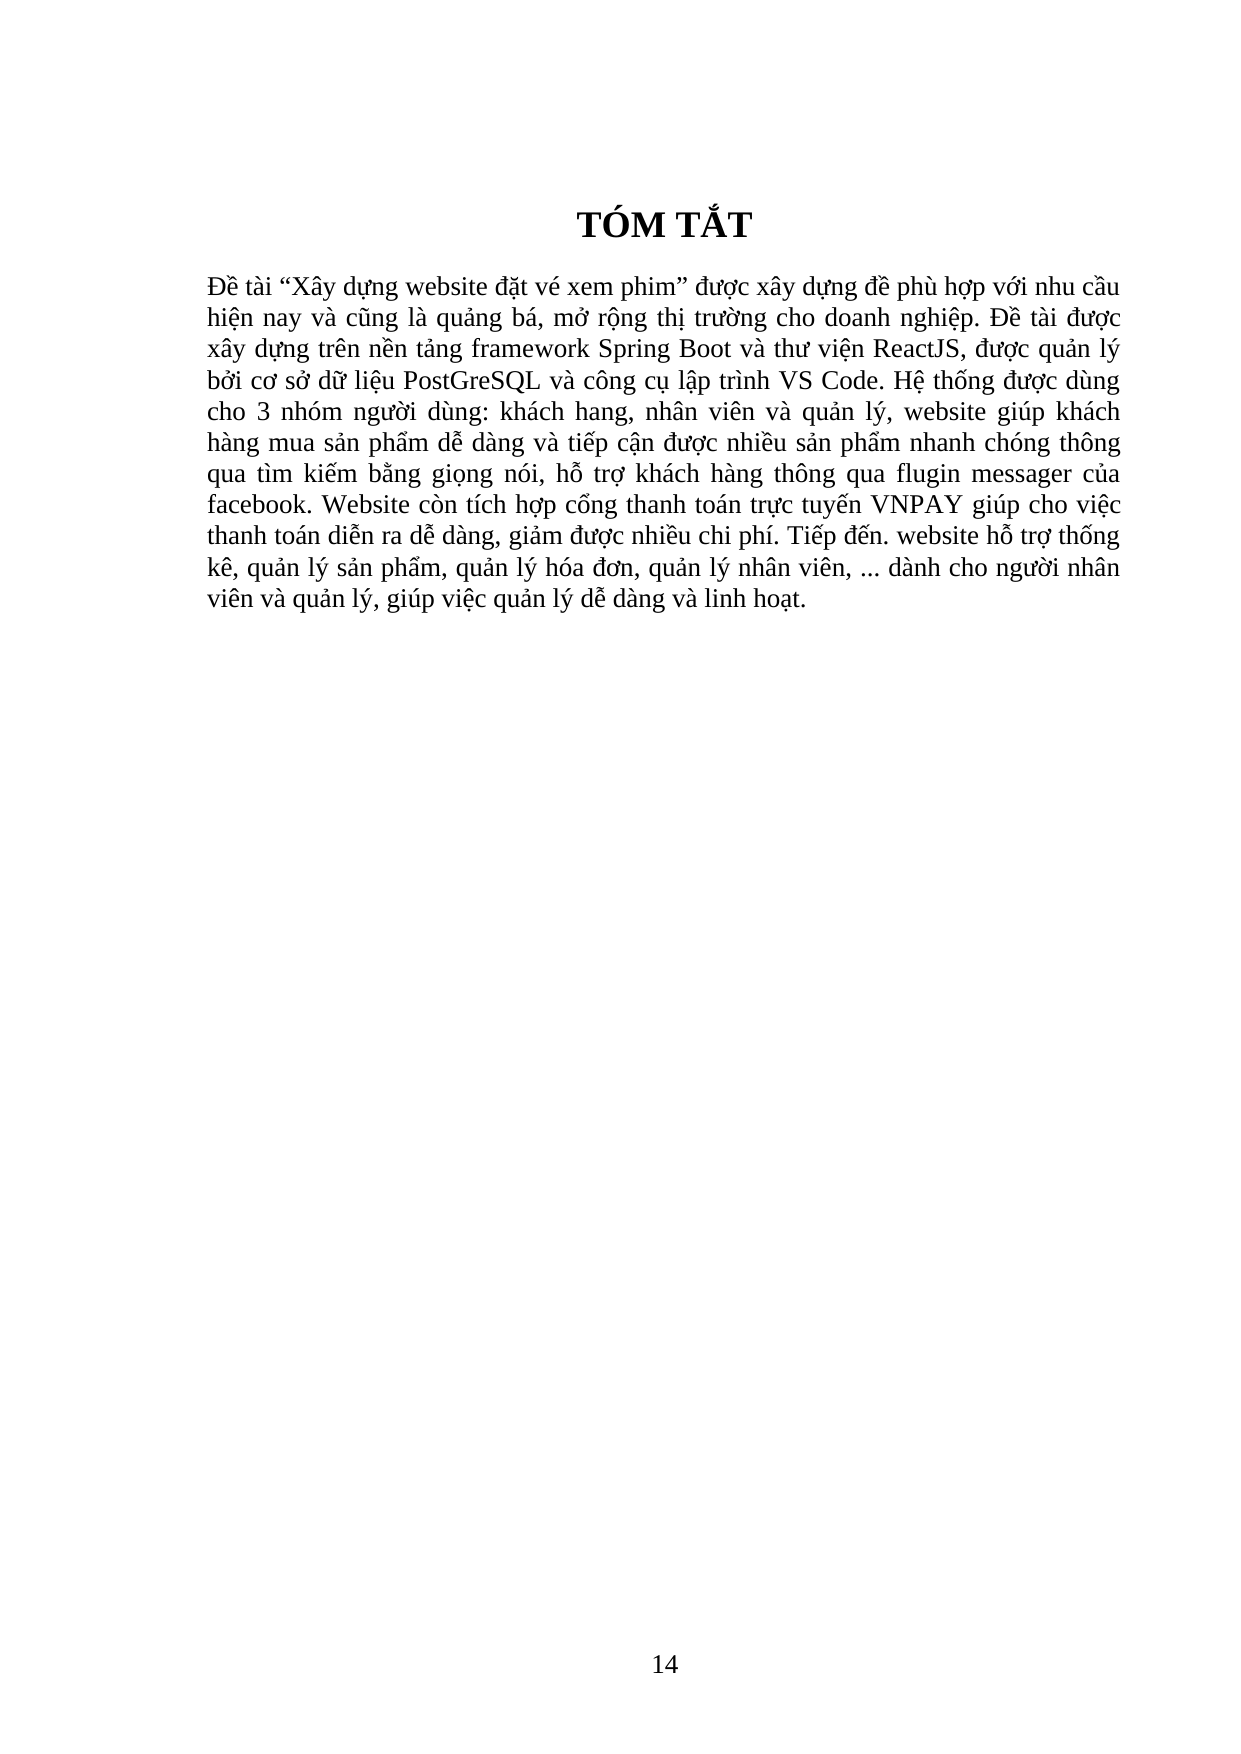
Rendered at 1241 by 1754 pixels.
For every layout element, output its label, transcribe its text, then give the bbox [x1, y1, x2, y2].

text Đề tài “Xây dựng website đặt vé xem phim” được xây dựng đề phù hợp với nhu cầu hiện nay và cũng là quảng bá, mở rộng thị trường cho doanh nghiệp. Đề tài được xây dựng trên nền tảng framework Spring Boot và thư viện ReactJS, được quản lý bởi cơ sở dữ liệu PostGreSQL và công cụ lập trình VS Code. Hệ thống được dùng cho 3 nhóm người dùng: khách hang, nhân viên và quản lý, website giúp khách hàng mua sản phẩm dễ dàng và tiếp cận được nhiều sản phẩm nhanh chóng thông qua tìm kiếm bằng giọng nói, hỗ trợ khách hàng thông qua flugin messager của facebook. Website còn tích hợp cổng thanh toán trực tuyến VNPAY giúp cho việc thanh toán diễn ra dễ dàng, giảm được nhiều chi phí. Tiếp đến. website hỗ trợ thống kê, quản lý sản phẩm, quản lý hóa đơn, quản lý nhân viên, ... dành cho người nhân viên và quản lý, giúp việc quản lý dễ dàng và linh hoạt. [207, 270, 1122, 613]
subtitle TÓM TẮT [207, 202, 1122, 245]
